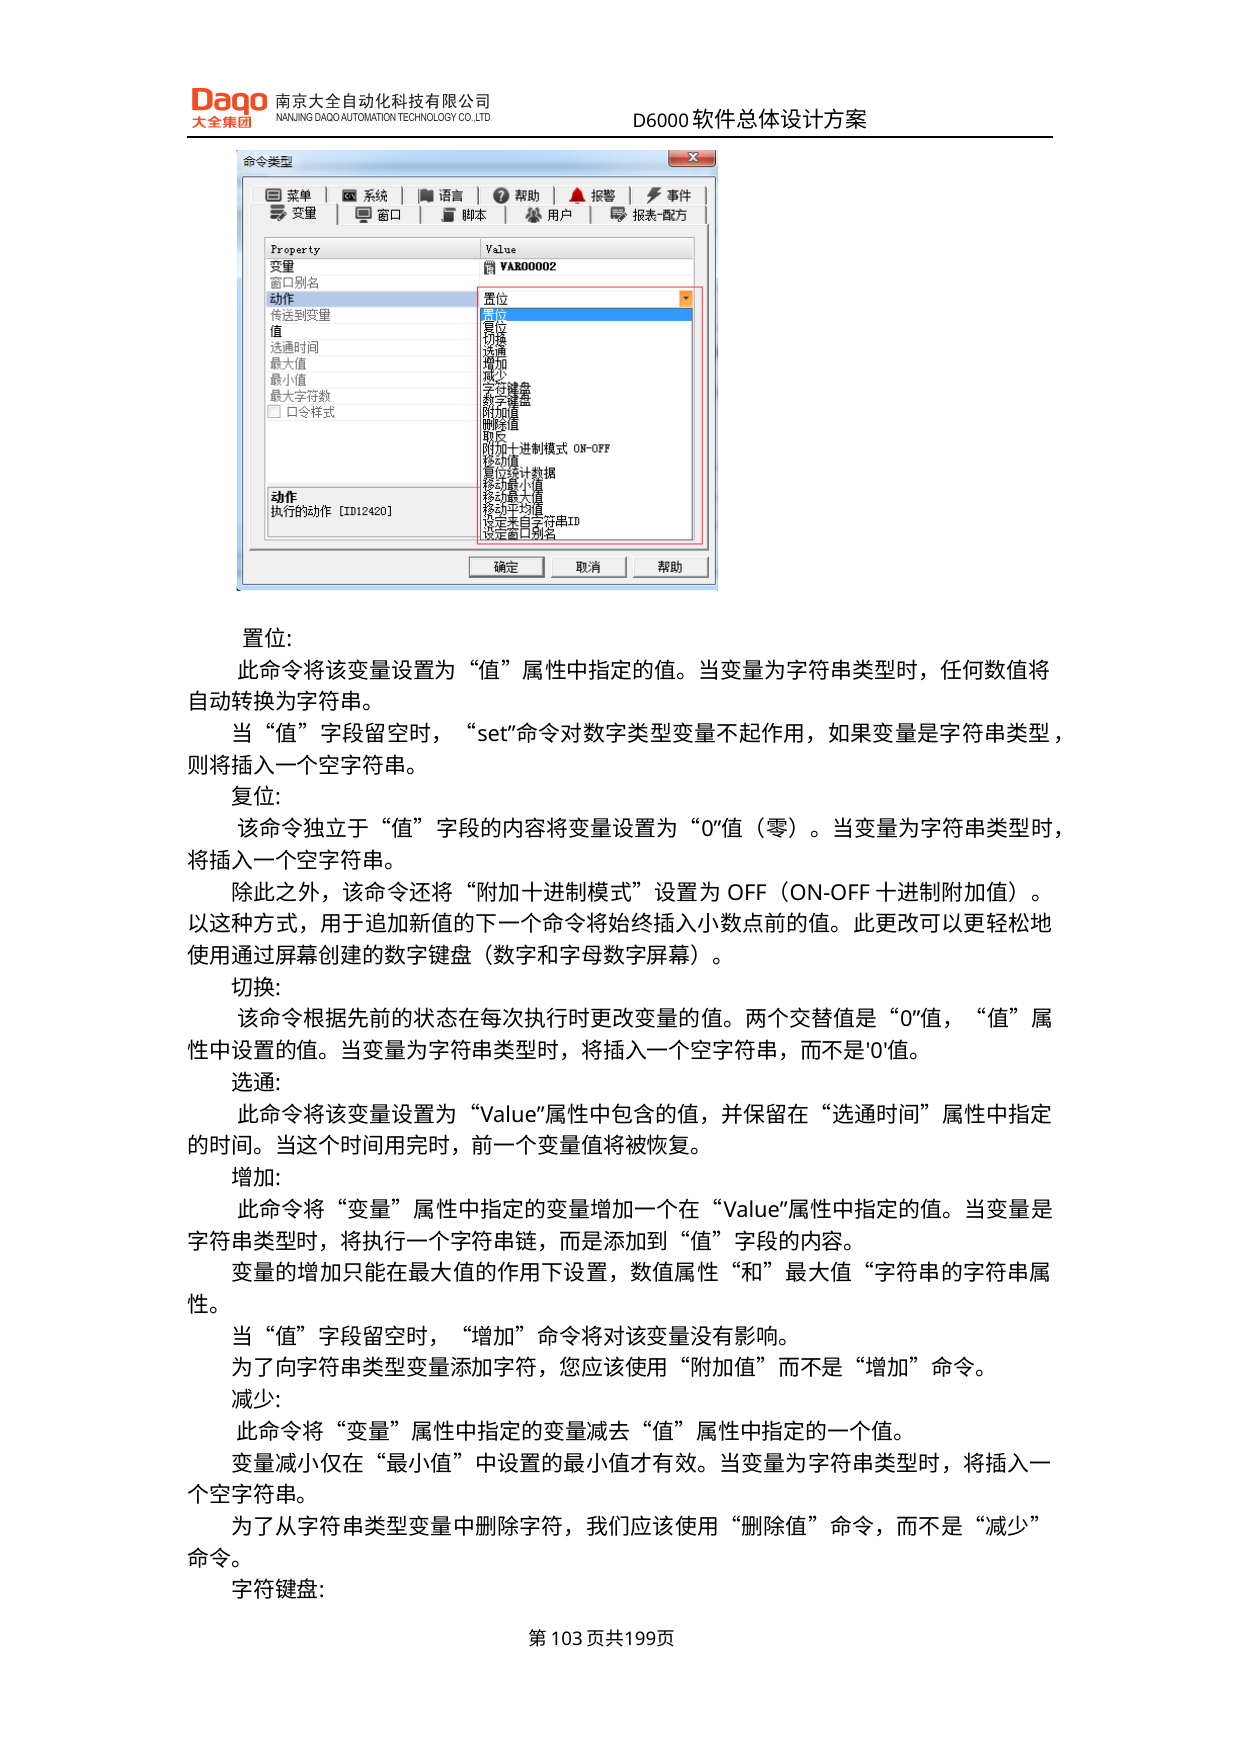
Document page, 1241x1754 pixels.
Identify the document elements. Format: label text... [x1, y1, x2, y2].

picture [187, 88, 492, 128]
text 复位: [187, 779, 1053, 811]
text 该命令根据先前的状态在每次执行时更改变量的值。两个交替值是“0”值，“值”属性中设置的值。当变量为字符串类型时，将插入一个空字符串，而不是'0'值。 [187, 1001, 1053, 1065]
text 当“值”字段留空时，“set”命令对数字类型变量不起作用，如果变量是字符串类型，则将插入一个空字符串。 [187, 716, 1053, 779]
text 此命令将该变量设置为“值”属性中指定的值。当变量为字符串类型时，任何数值将自动转换为字符串。 [187, 653, 1053, 716]
text 变量减小仅在“最小值”中设置的最小值才有效。当变量为字符串类型时，将插入一个空字符串。 [187, 1446, 1053, 1509]
text 切换: [187, 970, 1053, 1001]
text 该命令独立于“值”字段的内容将变量设置为“0”值（零）。当变量为字符串类型时，将插入一个空字符串。 [187, 811, 1053, 874]
text 字符键盘: [187, 1572, 1053, 1604]
text 增加: [187, 1160, 1053, 1192]
text 除此之外，该命令还将“附加十进制模式”设置为OFF（ON-OFF十进制附加值）。以这种方式，用于追加新值的下一个命令将始终插入小数点前的值。此更改可以更轻松地使用通过屏幕创建的数字键盘（数字和字母数字屏幕）。 [187, 874, 1053, 970]
text 变量的增加只能在最大值的作用下设置，数值属性“和”最大值“字符串的字符串属性。 [187, 1255, 1053, 1319]
text 此命令将“变量”属性中指定的变量减去“值”属性中指定的一个值。 [187, 1414, 1053, 1446]
text 置位: [187, 621, 1053, 653]
text 此命令将“变量”属性中指定的变量增加一个在“Value”属性中指定的值。当变量是字符串类型时，将执行一个字符串链，而是添加到“值”字段的内容。 [187, 1192, 1053, 1255]
text 当“值”字段留空时，“增加”命令将对该变量没有影响。 [187, 1319, 1053, 1350]
picture [236, 150, 719, 591]
text 减少: [187, 1382, 1053, 1414]
text 此命令将该变量设置为“Value”属性中包含的值，并保留在“选通时间”属性中指定的时间。当这个时间用完时，前一个变量值将被恢复。 [187, 1097, 1053, 1160]
text 为了从字符串类型变量中删除字符，我们应该使用“删除值”命令，而不是“减少”命令。 [187, 1509, 1053, 1572]
text 选通: [187, 1065, 1053, 1097]
text 为了向字符串类型变量添加字符，您应该使用“附加值”而不是“增加”命令。 [187, 1350, 1053, 1382]
